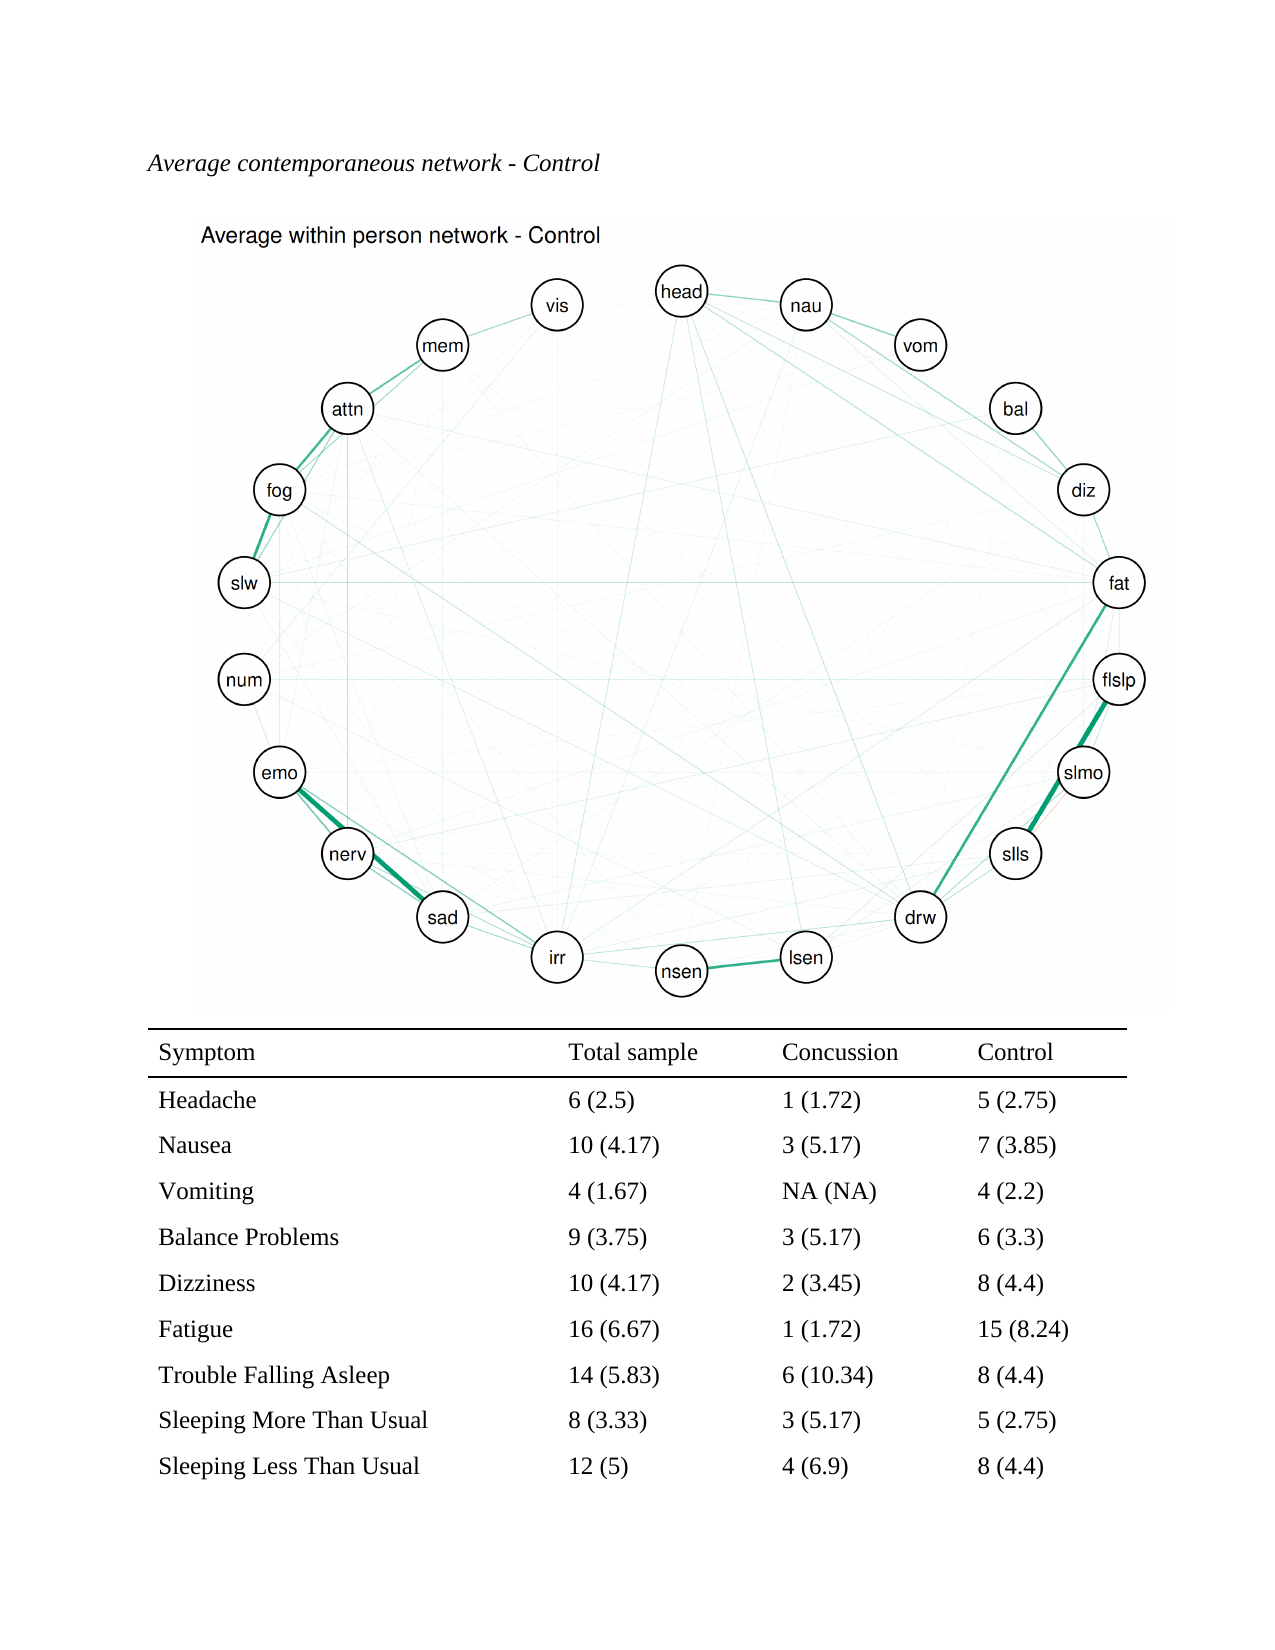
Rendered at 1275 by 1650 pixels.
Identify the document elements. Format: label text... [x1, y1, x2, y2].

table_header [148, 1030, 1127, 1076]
subtitle Average contemporaneous network - Control [148, 148, 1127, 176]
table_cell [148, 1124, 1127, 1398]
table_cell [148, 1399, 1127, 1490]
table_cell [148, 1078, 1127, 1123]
picture [192, 217, 1172, 1014]
